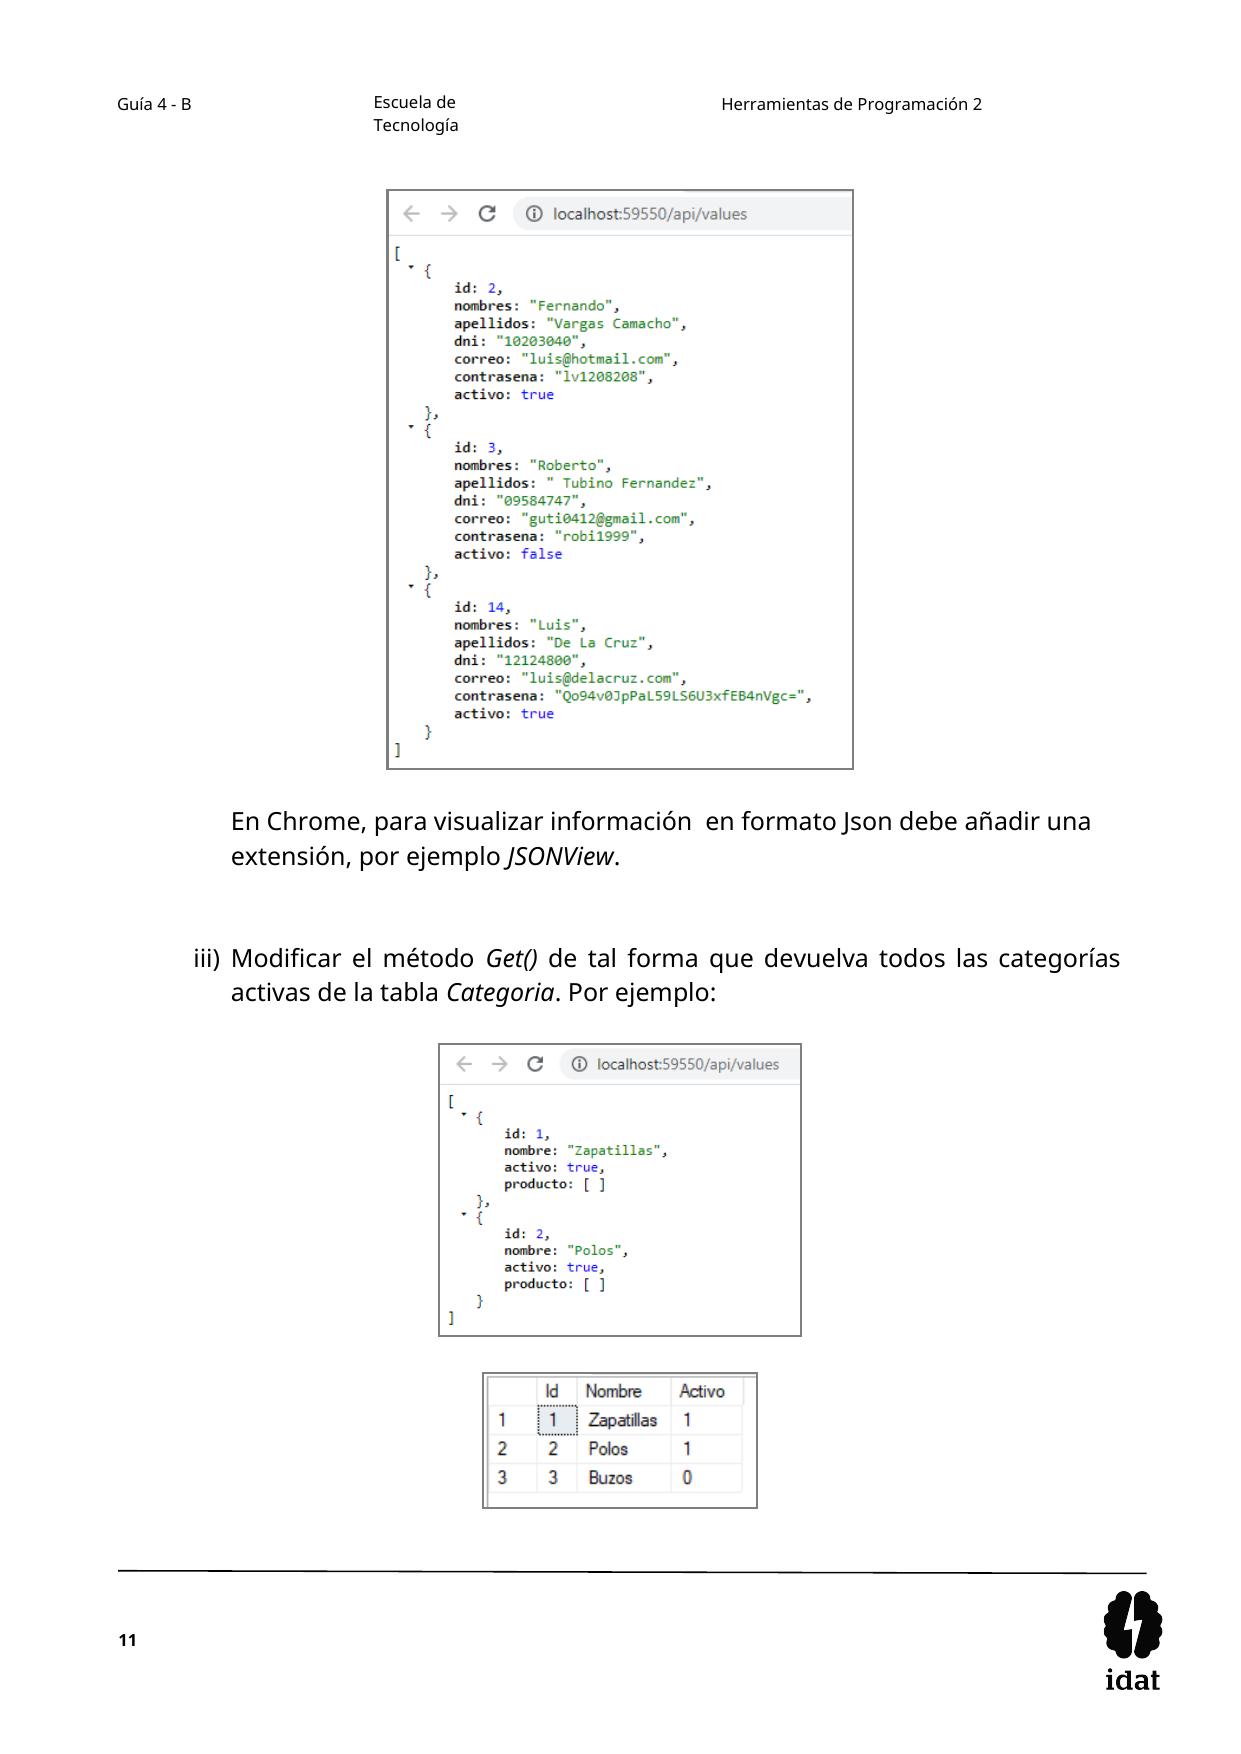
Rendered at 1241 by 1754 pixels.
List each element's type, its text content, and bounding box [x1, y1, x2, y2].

list En Chrome, para visualizar información en formato Json debe añadir una extensión, por ejemplo JSONView. [231, 804, 1122, 872]
picture [1103, 1591, 1163, 1690]
list Modificar el método Get() de tal forma que devuelva todos las categorías activas de la tabla Categoria. Por ejemplo: [193, 940, 1122, 1008]
picture [389, 191, 852, 768]
picture [440, 1045, 800, 1335]
picture [484, 1374, 756, 1507]
